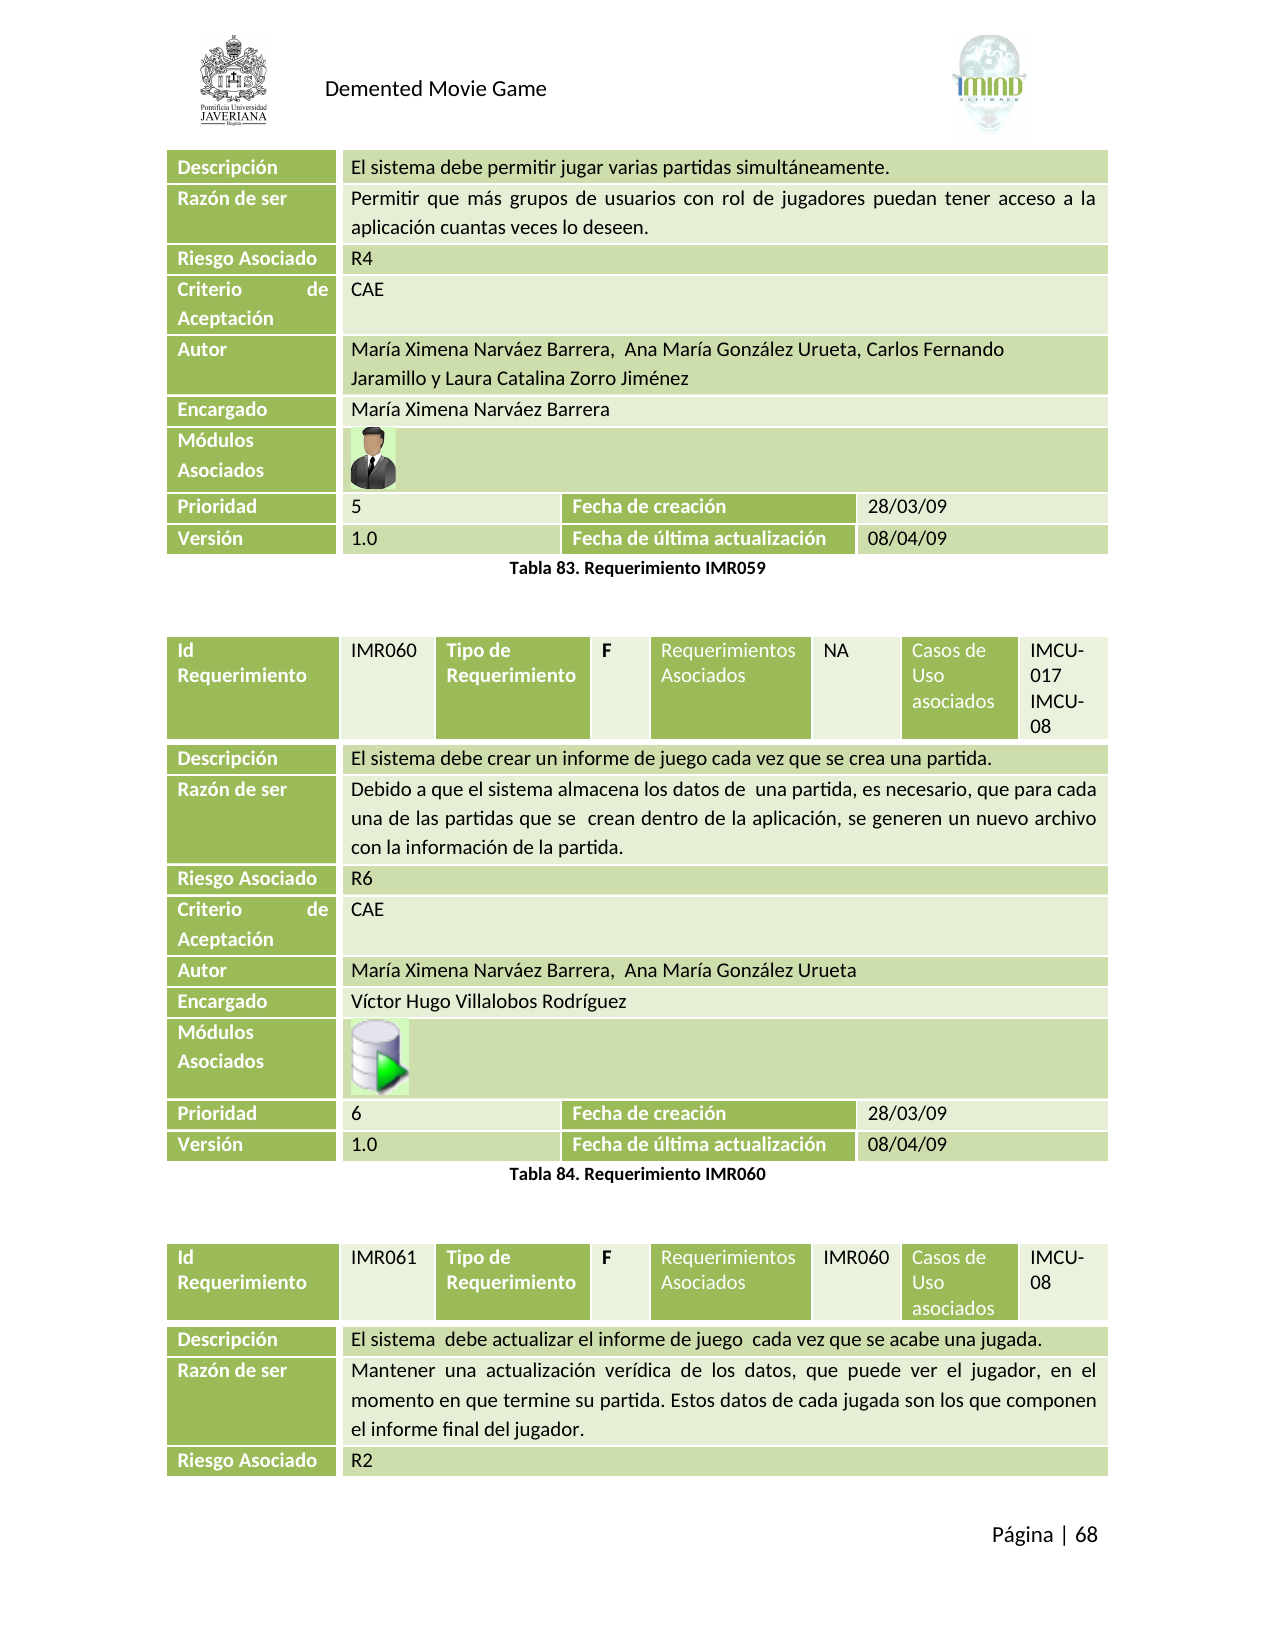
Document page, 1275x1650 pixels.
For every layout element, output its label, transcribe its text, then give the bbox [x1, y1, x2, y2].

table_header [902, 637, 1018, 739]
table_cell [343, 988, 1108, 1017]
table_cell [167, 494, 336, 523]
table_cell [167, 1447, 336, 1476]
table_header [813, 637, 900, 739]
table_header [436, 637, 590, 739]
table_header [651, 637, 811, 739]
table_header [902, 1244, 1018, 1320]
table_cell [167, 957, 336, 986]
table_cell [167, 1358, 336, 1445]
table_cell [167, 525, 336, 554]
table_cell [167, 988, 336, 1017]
picture [200, 35, 267, 126]
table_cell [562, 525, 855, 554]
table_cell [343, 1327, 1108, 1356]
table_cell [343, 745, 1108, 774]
picture [350, 1018, 410, 1095]
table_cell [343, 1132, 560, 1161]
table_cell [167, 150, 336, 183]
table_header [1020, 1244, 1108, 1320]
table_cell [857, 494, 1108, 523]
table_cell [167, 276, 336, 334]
text Tabla 84. Requerimiento IMR060 [177, 1163, 1098, 1186]
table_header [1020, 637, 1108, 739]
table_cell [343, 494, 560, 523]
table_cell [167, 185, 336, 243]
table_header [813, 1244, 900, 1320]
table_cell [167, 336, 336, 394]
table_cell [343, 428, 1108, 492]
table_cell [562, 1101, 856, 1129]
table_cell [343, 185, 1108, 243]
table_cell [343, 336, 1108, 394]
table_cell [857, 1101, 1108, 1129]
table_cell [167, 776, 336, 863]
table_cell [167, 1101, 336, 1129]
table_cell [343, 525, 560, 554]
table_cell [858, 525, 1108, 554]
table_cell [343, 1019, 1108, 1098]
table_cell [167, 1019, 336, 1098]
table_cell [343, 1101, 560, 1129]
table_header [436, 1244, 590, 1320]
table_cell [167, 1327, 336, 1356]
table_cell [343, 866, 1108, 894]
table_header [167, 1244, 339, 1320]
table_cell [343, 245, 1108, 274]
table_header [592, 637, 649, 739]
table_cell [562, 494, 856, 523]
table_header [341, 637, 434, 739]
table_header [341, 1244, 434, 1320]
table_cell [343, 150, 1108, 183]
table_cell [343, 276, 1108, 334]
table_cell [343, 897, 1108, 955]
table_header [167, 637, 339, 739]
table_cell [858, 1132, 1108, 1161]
picture [951, 35, 1033, 138]
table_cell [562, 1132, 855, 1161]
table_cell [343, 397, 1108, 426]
picture [350, 427, 396, 489]
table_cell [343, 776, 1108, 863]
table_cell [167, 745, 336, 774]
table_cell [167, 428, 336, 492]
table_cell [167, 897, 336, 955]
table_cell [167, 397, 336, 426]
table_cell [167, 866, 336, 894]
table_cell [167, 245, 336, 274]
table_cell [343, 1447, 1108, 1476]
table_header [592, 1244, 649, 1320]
text Tabla 83. Requerimiento IMR059 [177, 556, 1098, 579]
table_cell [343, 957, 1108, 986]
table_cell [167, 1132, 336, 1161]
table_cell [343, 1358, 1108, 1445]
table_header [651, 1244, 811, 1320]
